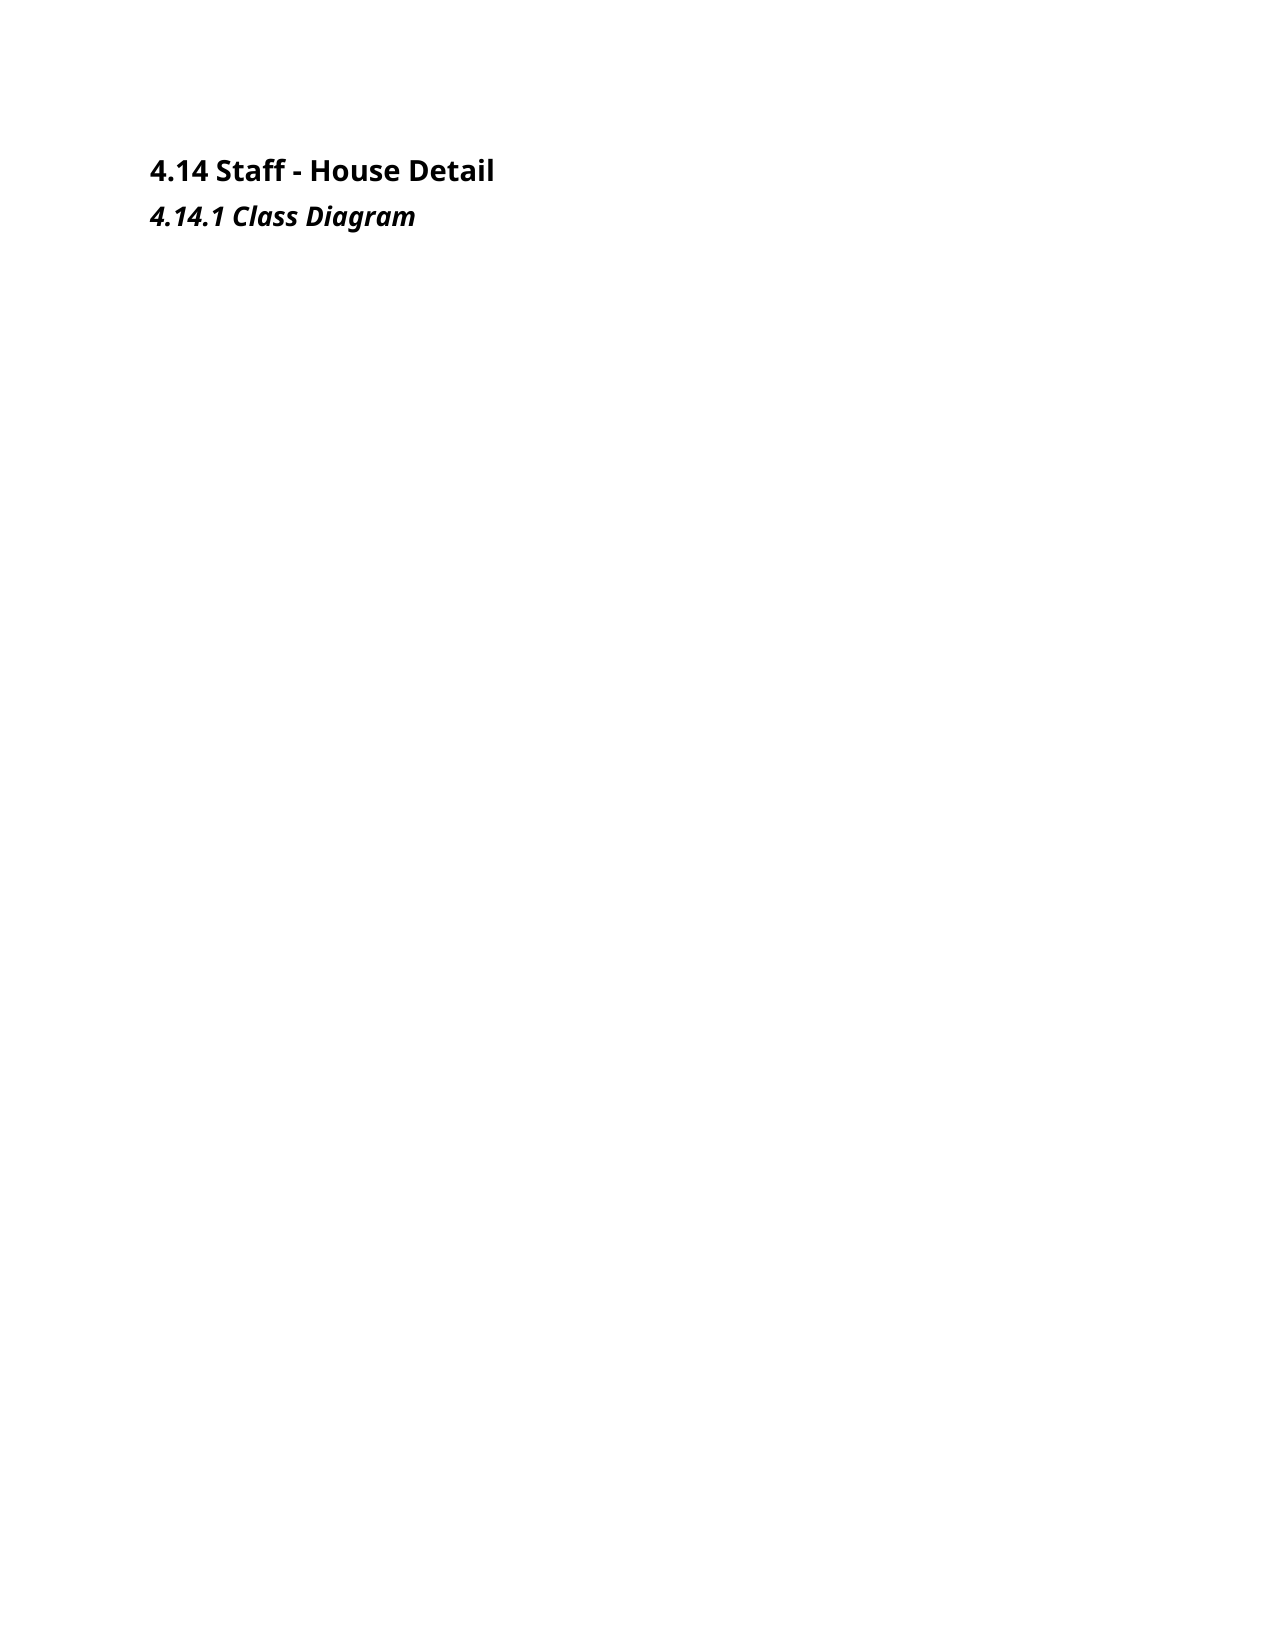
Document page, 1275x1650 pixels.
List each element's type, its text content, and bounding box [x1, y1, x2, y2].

subtitle 4.14 Staff - House Detail [150, 150, 1125, 190]
subtitle 4.14.1 Class Diagram [150, 197, 1125, 234]
